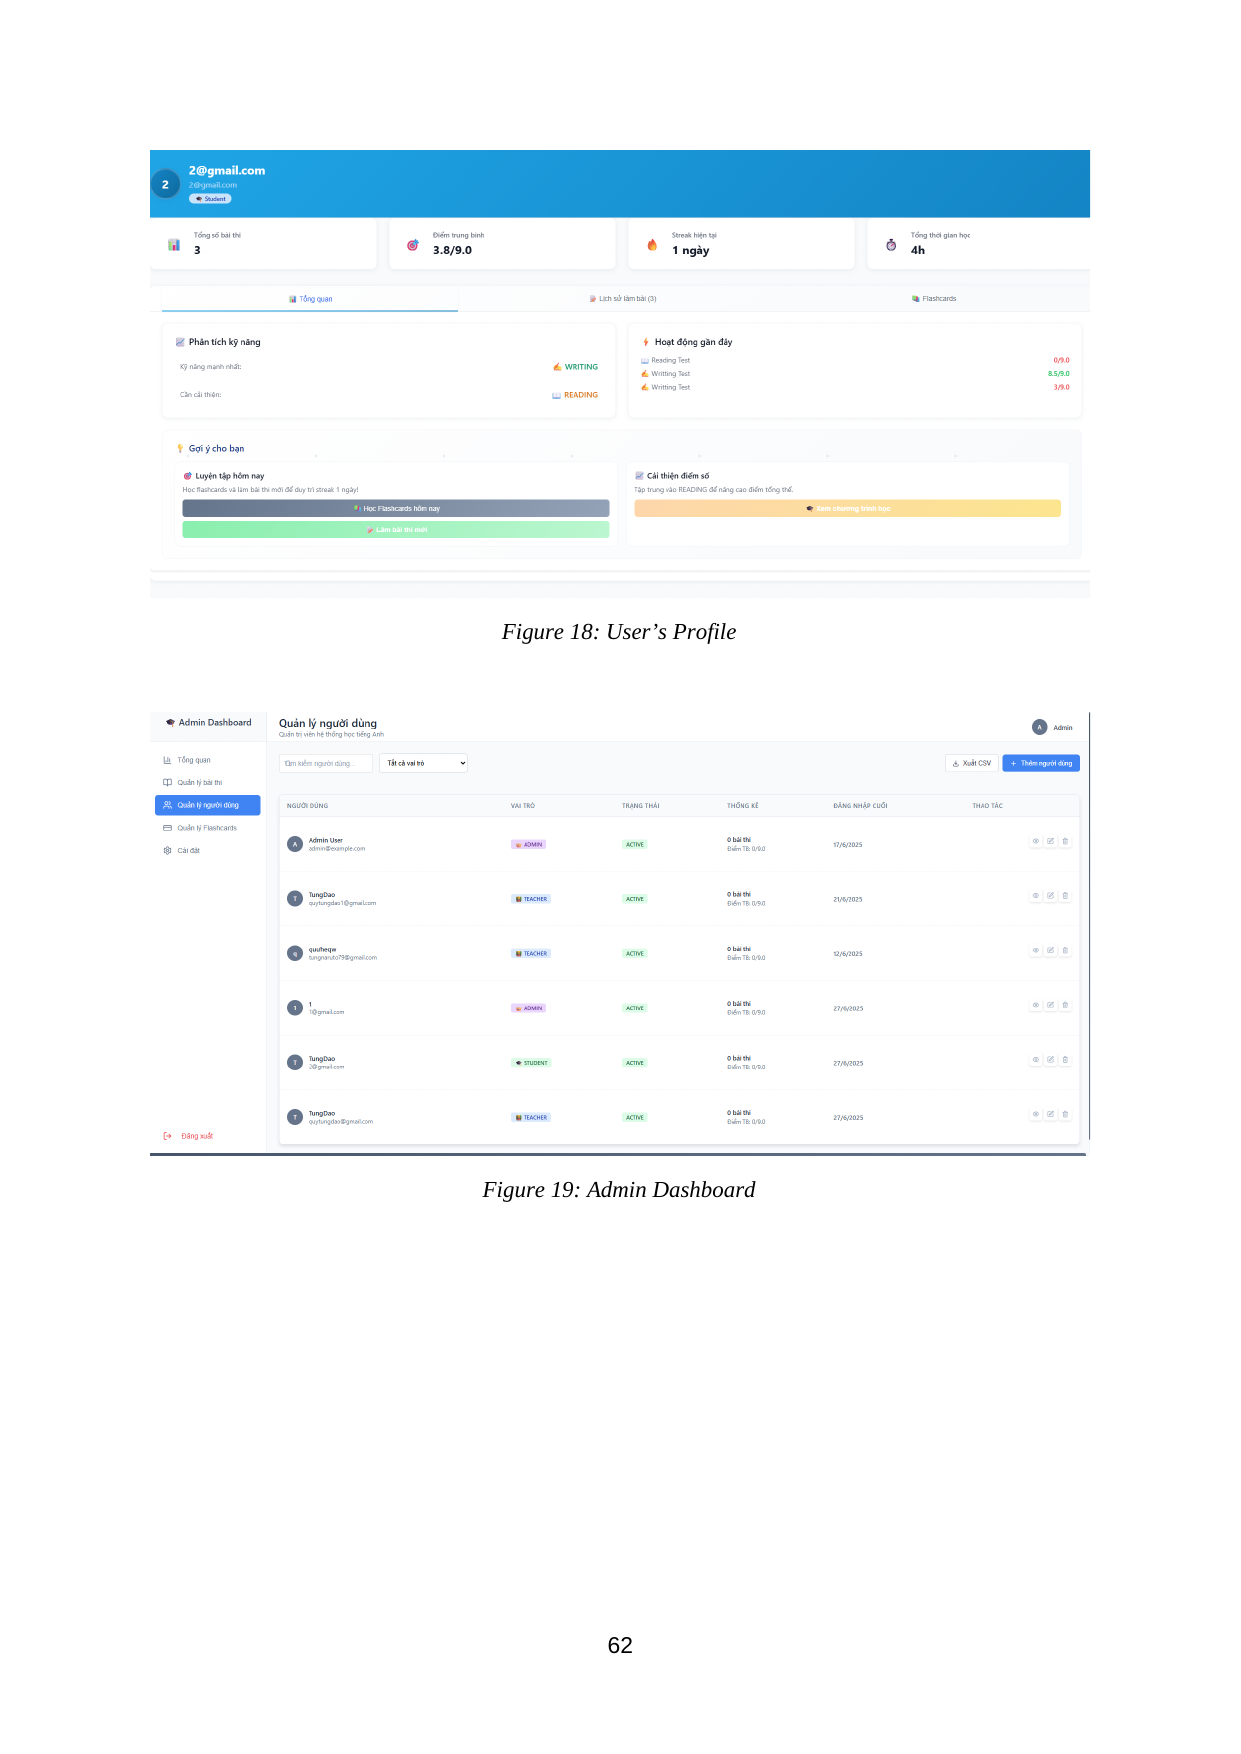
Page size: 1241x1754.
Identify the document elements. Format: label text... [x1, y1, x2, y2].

text Figure 18: User’s Profile [150, 618, 1090, 645]
picture [150, 150, 1091, 598]
picture [150, 712, 1091, 1156]
text Figure 19: Admin Dashboard [150, 1176, 1090, 1203]
